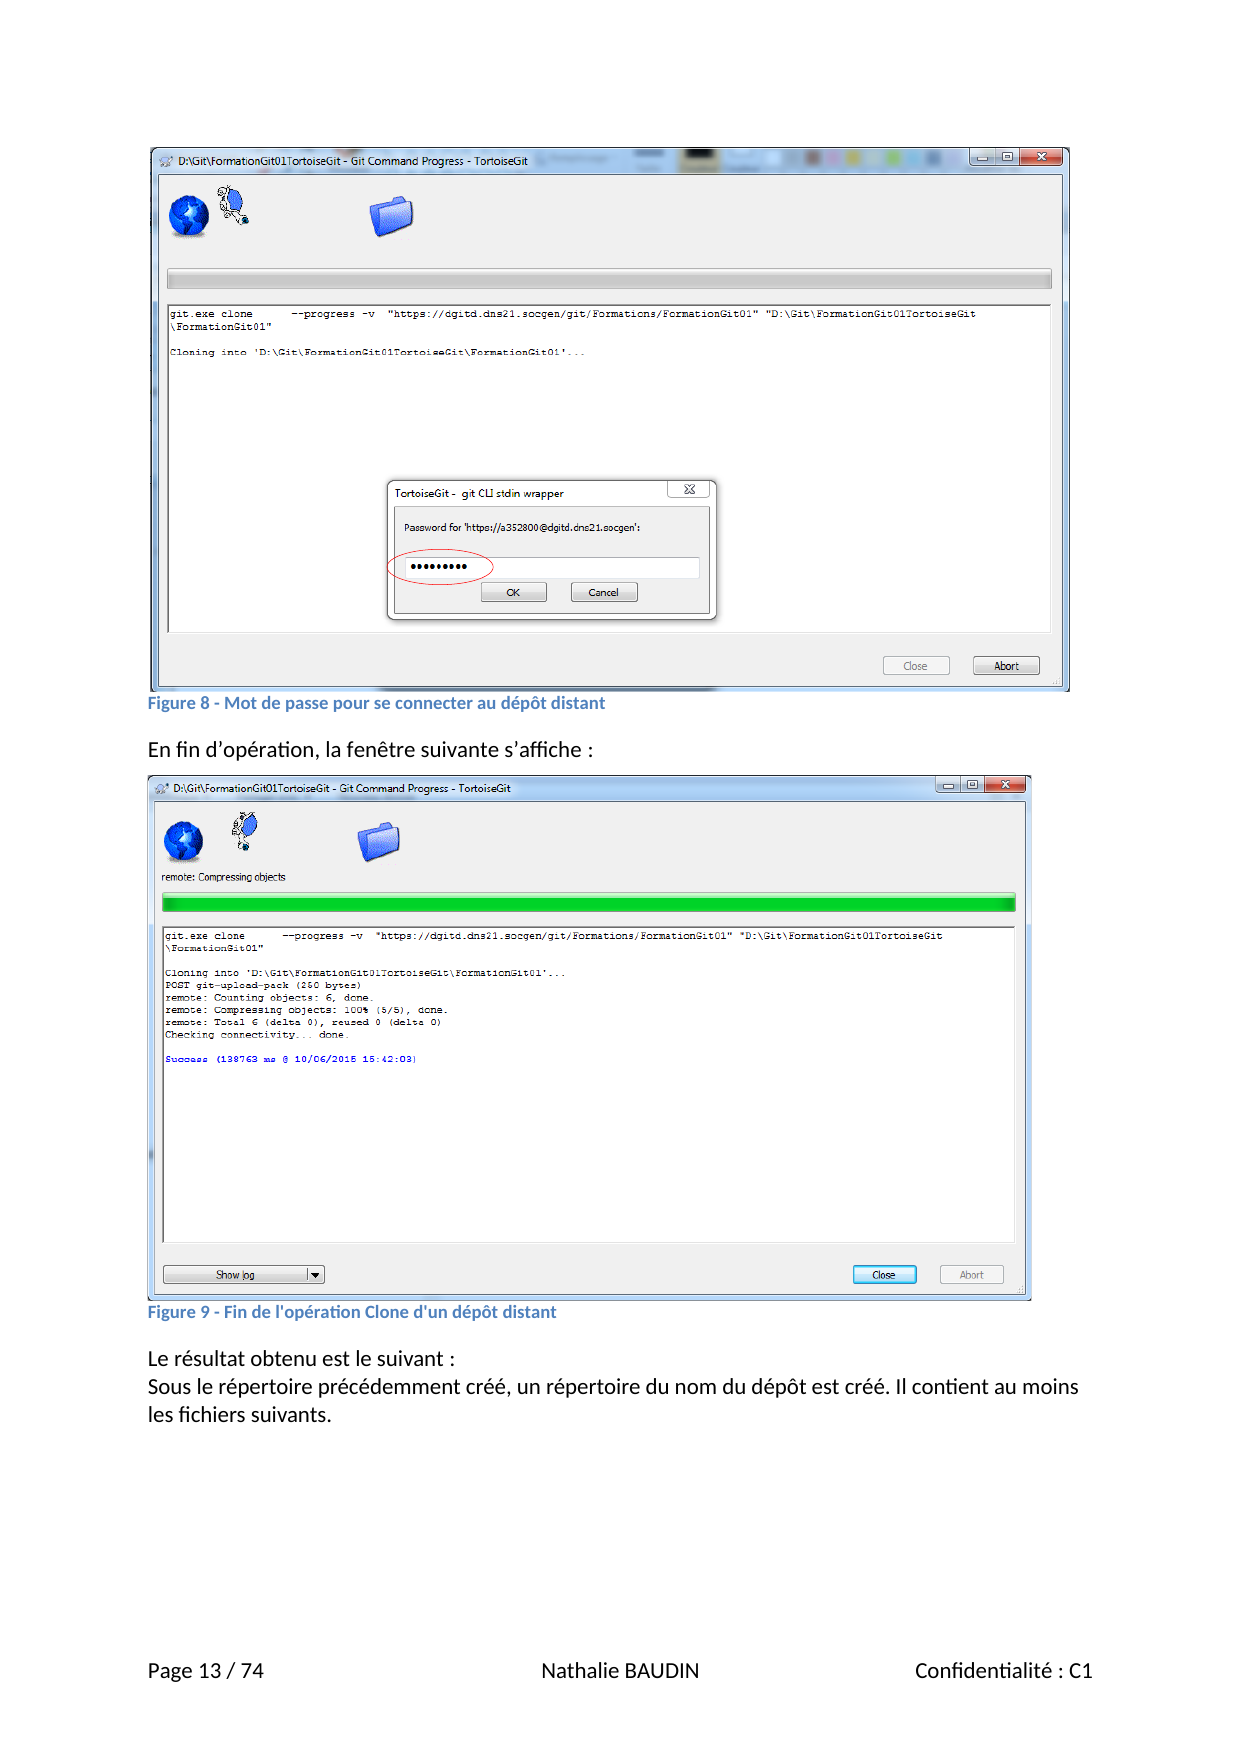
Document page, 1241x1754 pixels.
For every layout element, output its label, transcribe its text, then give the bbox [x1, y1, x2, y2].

picture [150, 147, 1070, 692]
text En fin d’opération, la fenêtre suivante s’affiche : [148, 735, 1092, 763]
text Le résultat obtenu est le suivant : [148, 1344, 1092, 1372]
picture [147, 775, 1032, 1301]
text Sous le répertoire précédemment créé, un répertoire du nom du dépôt est créé. Il contient au moins les fichiers suivants. [148, 1372, 1092, 1428]
